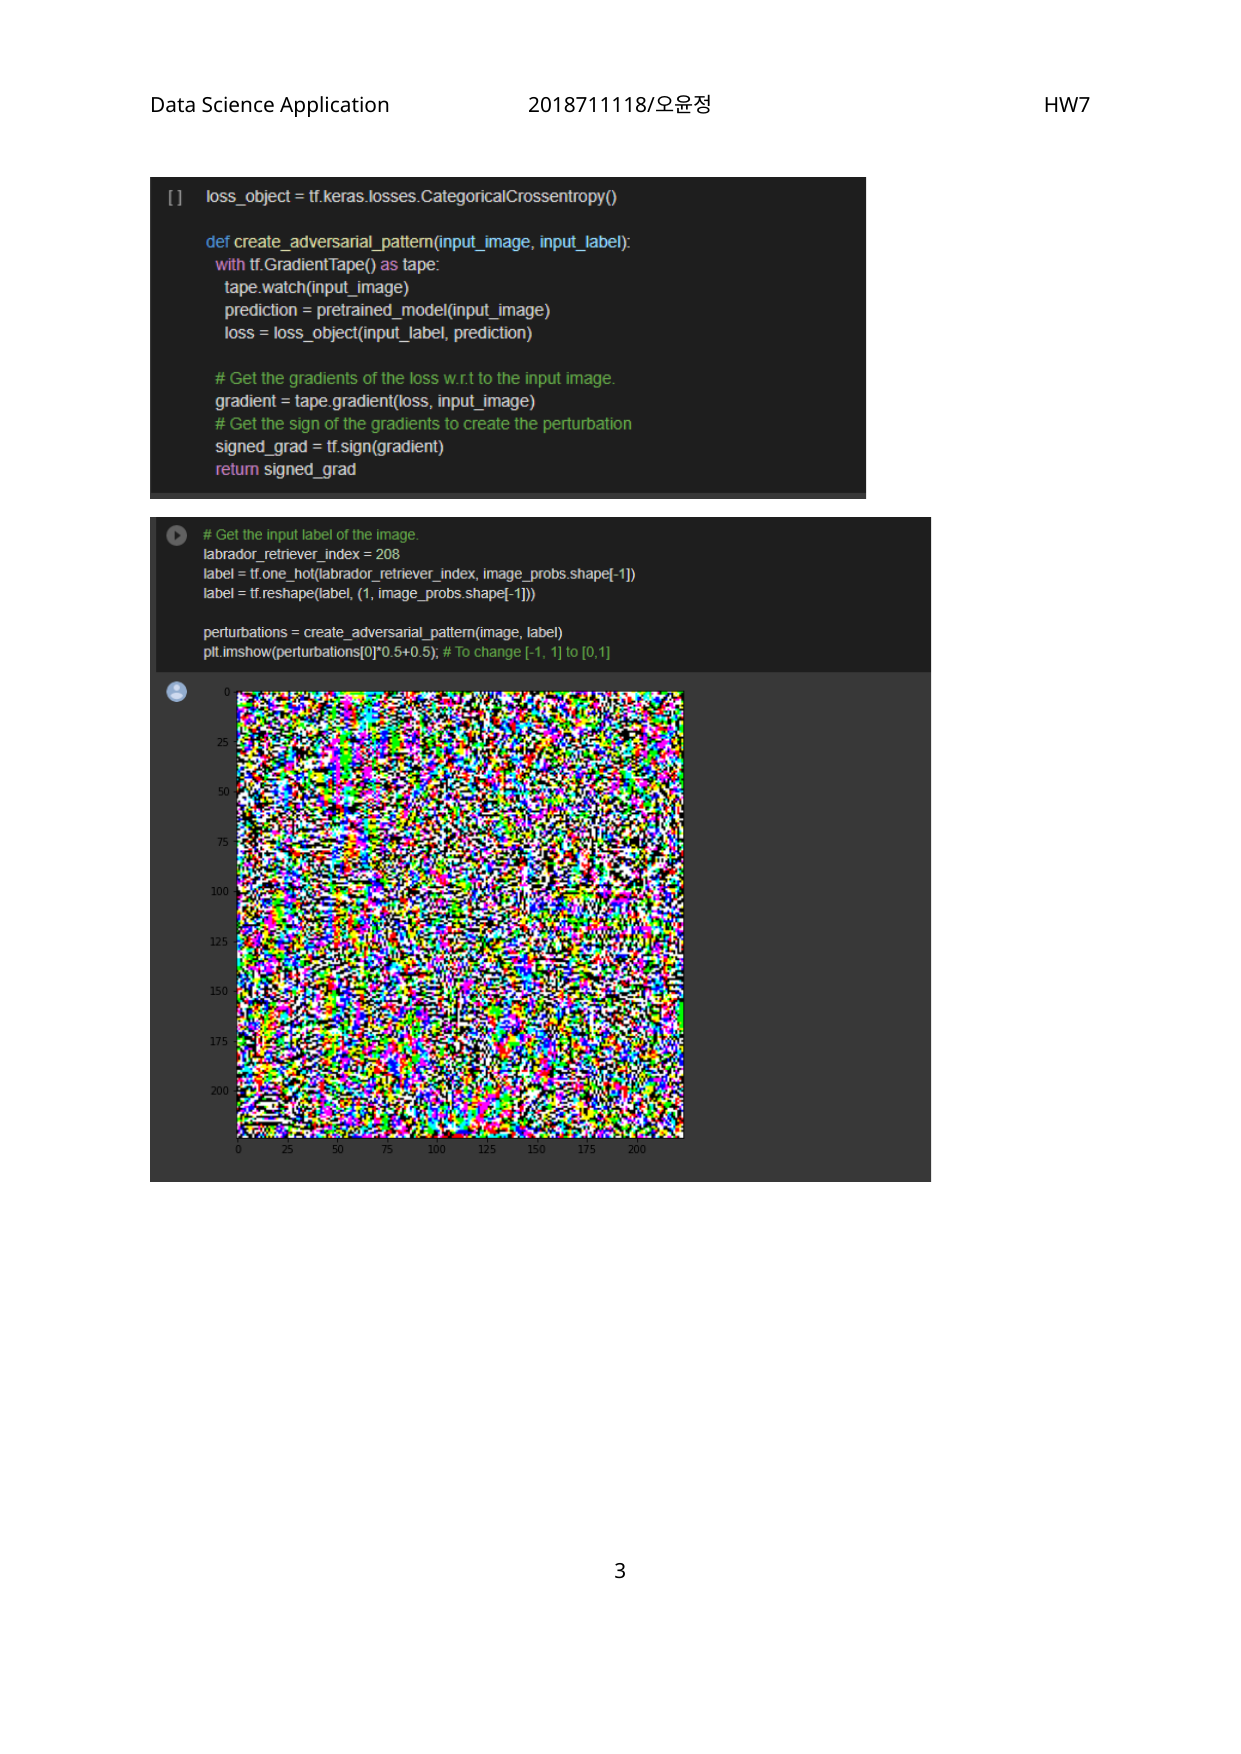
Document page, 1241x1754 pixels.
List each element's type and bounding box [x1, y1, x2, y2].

picture [150, 517, 932, 1182]
picture [150, 177, 867, 499]
